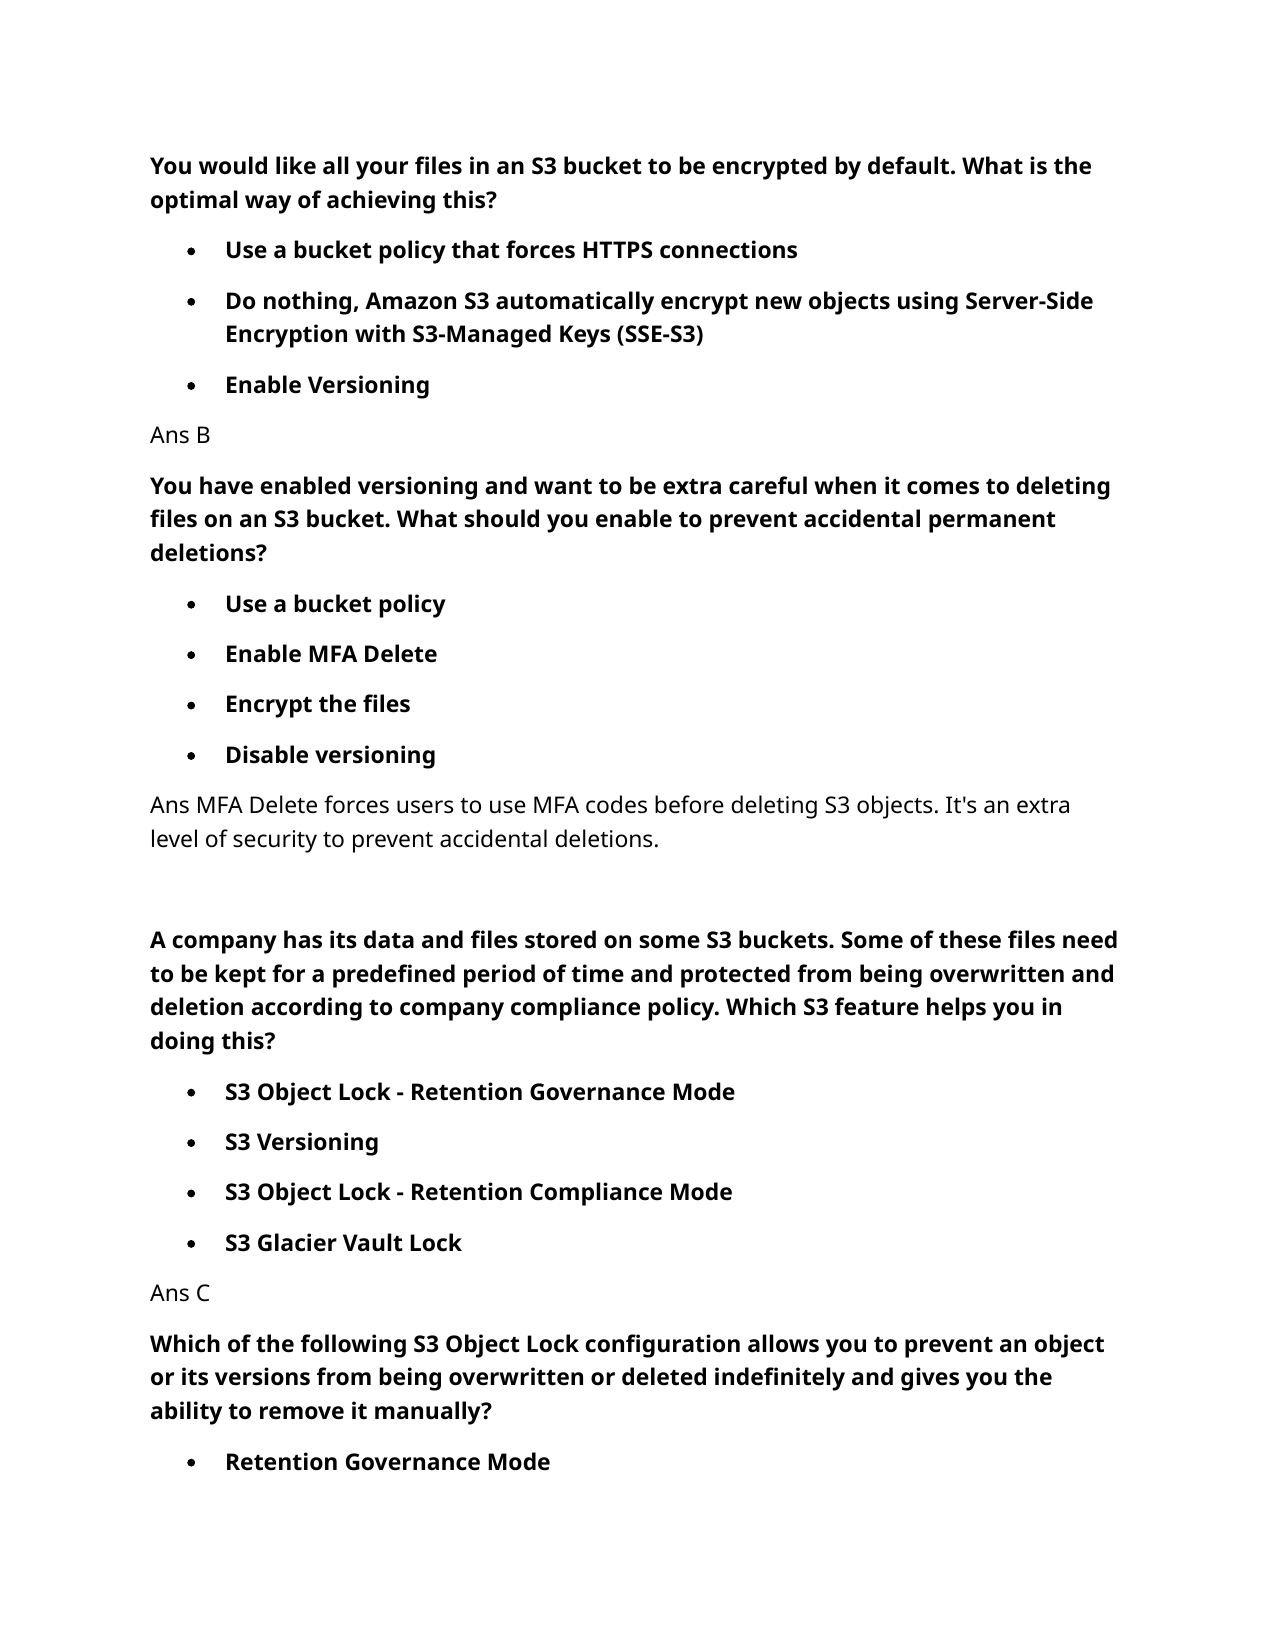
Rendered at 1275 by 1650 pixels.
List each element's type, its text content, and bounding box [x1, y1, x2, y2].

list Enable Versioning [187, 369, 1125, 400]
text You would like all your files in an S3 bucket to be encrypted by default. What is the optimal way of achieving this? [150, 150, 1125, 215]
list S3 Versioning [187, 1126, 1125, 1157]
text You have enabled versioning and want to be extra careful when it comes to deleting files on an S3 bucket. What should you enable to prevent accidental permanent deletions? [150, 469, 1125, 568]
list S3 Glacier Vault Lock [187, 1227, 1125, 1258]
list S3 Object Lock - Retention Compliance Mode [187, 1176, 1125, 1207]
list Use a bucket policy [187, 587, 1125, 619]
list Do nothing, Amazon S3 automatically encrypt new objects using Server-Side Encryption with S3-Managed Keys (SSE-S3) [187, 284, 1125, 349]
text A company has its data and files stored on some S3 buckets. Some of these files need to be kept for a predefined period of time and protected from being overwritten and deletion according to company compliance policy. Which S3 feature helps you in doing this? [150, 924, 1125, 1056]
list Use a bucket policy that forces HTTPS connections [187, 234, 1125, 265]
list Retention Governance Mode [187, 1445, 1125, 1477]
text Ans CBottom of Form [150, 1277, 1125, 1308]
text Ans MFA Delete forces users to use MFA codes before deleting S3 objects. It's an extra level of security to prevent accidental deletions. [150, 789, 1125, 854]
list S3 Object Lock - Retention Governance Mode [187, 1075, 1125, 1107]
list Encrypt the files [187, 688, 1125, 719]
text Which of the following S3 Object Lock configuration allows you to prevent an object or its versions from being overwritten or deleted indefinitely and gives you the ability to remove it manually? [150, 1327, 1125, 1426]
list Enable MFA Delete [187, 638, 1125, 669]
list Disable versioning [187, 739, 1125, 770]
text Ans BBottom of Form [150, 419, 1125, 450]
